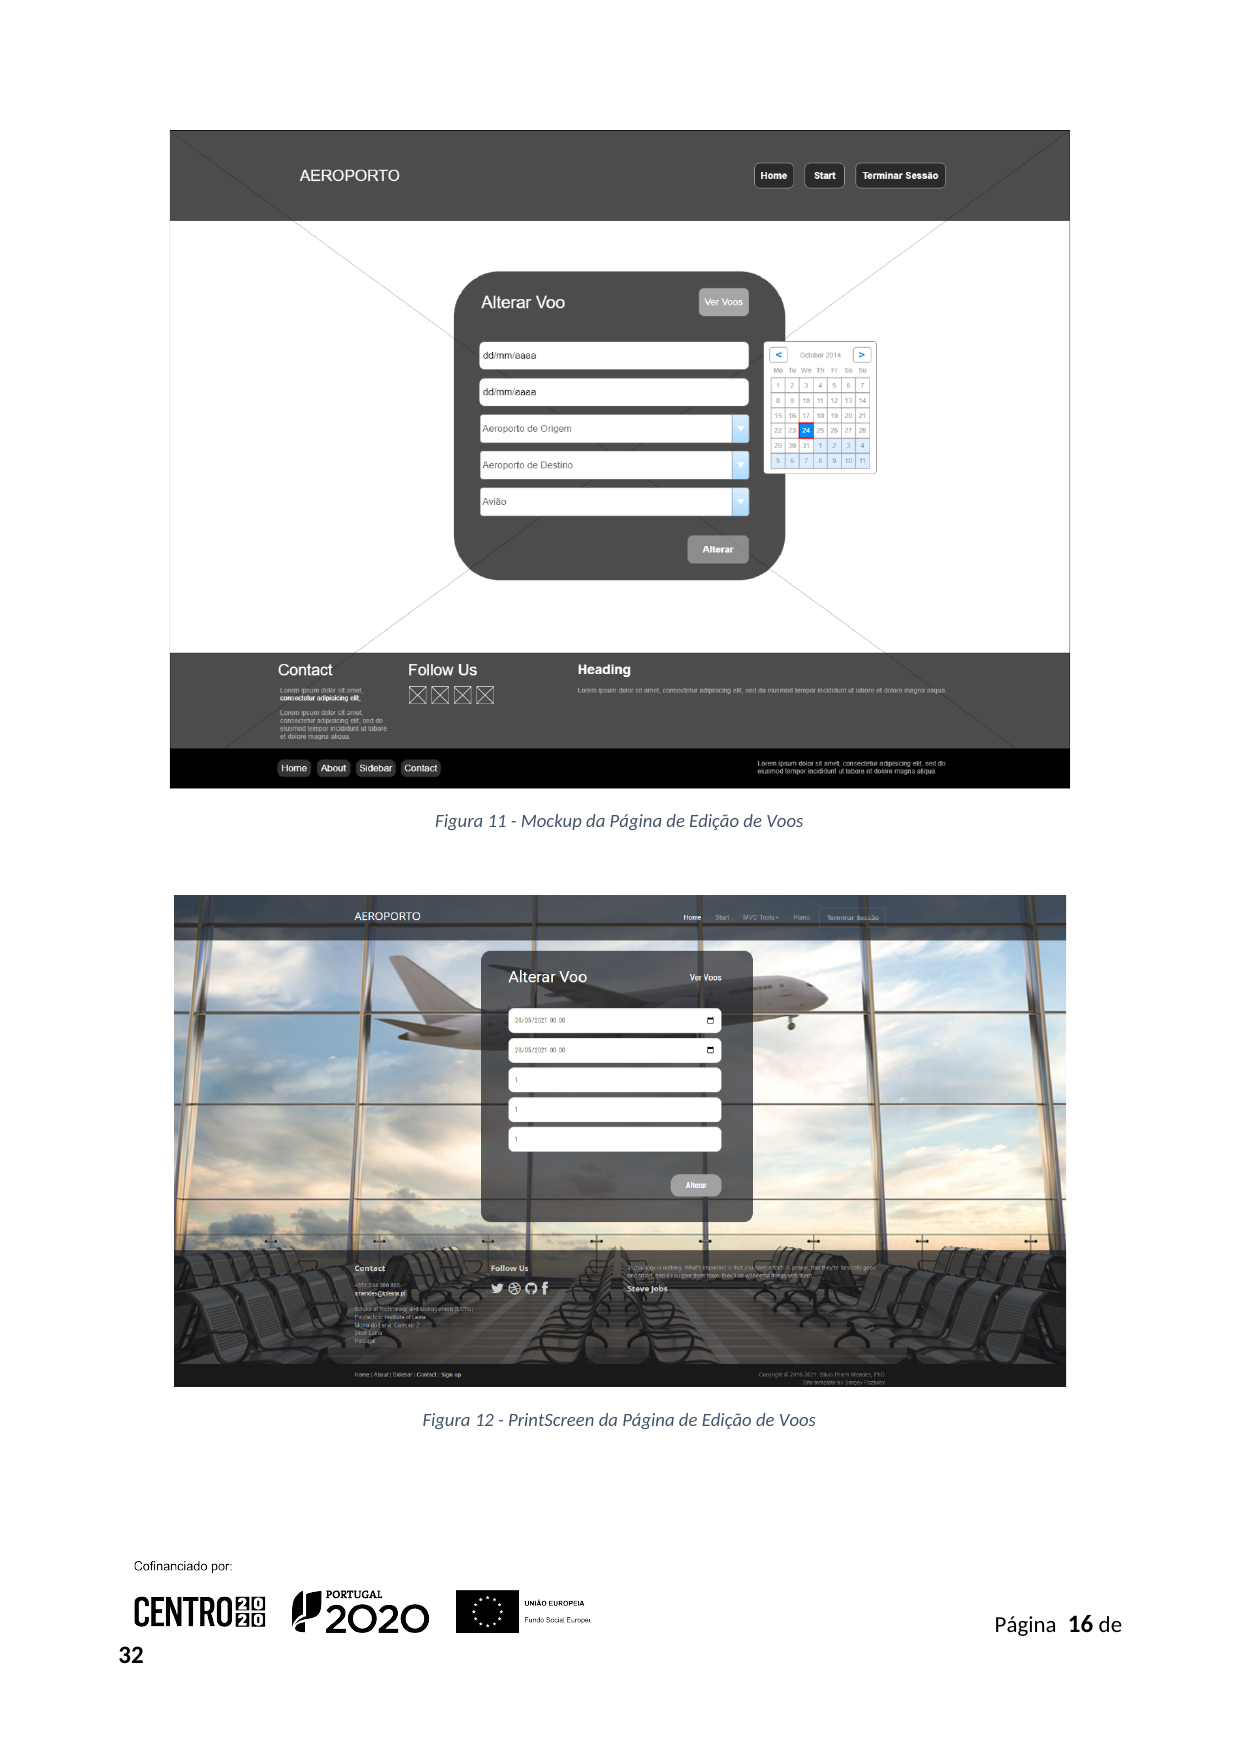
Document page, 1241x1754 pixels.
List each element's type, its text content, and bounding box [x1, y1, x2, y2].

picture [169, 130, 1071, 789]
picture [174, 895, 1067, 1387]
picture [134, 1561, 592, 1633]
